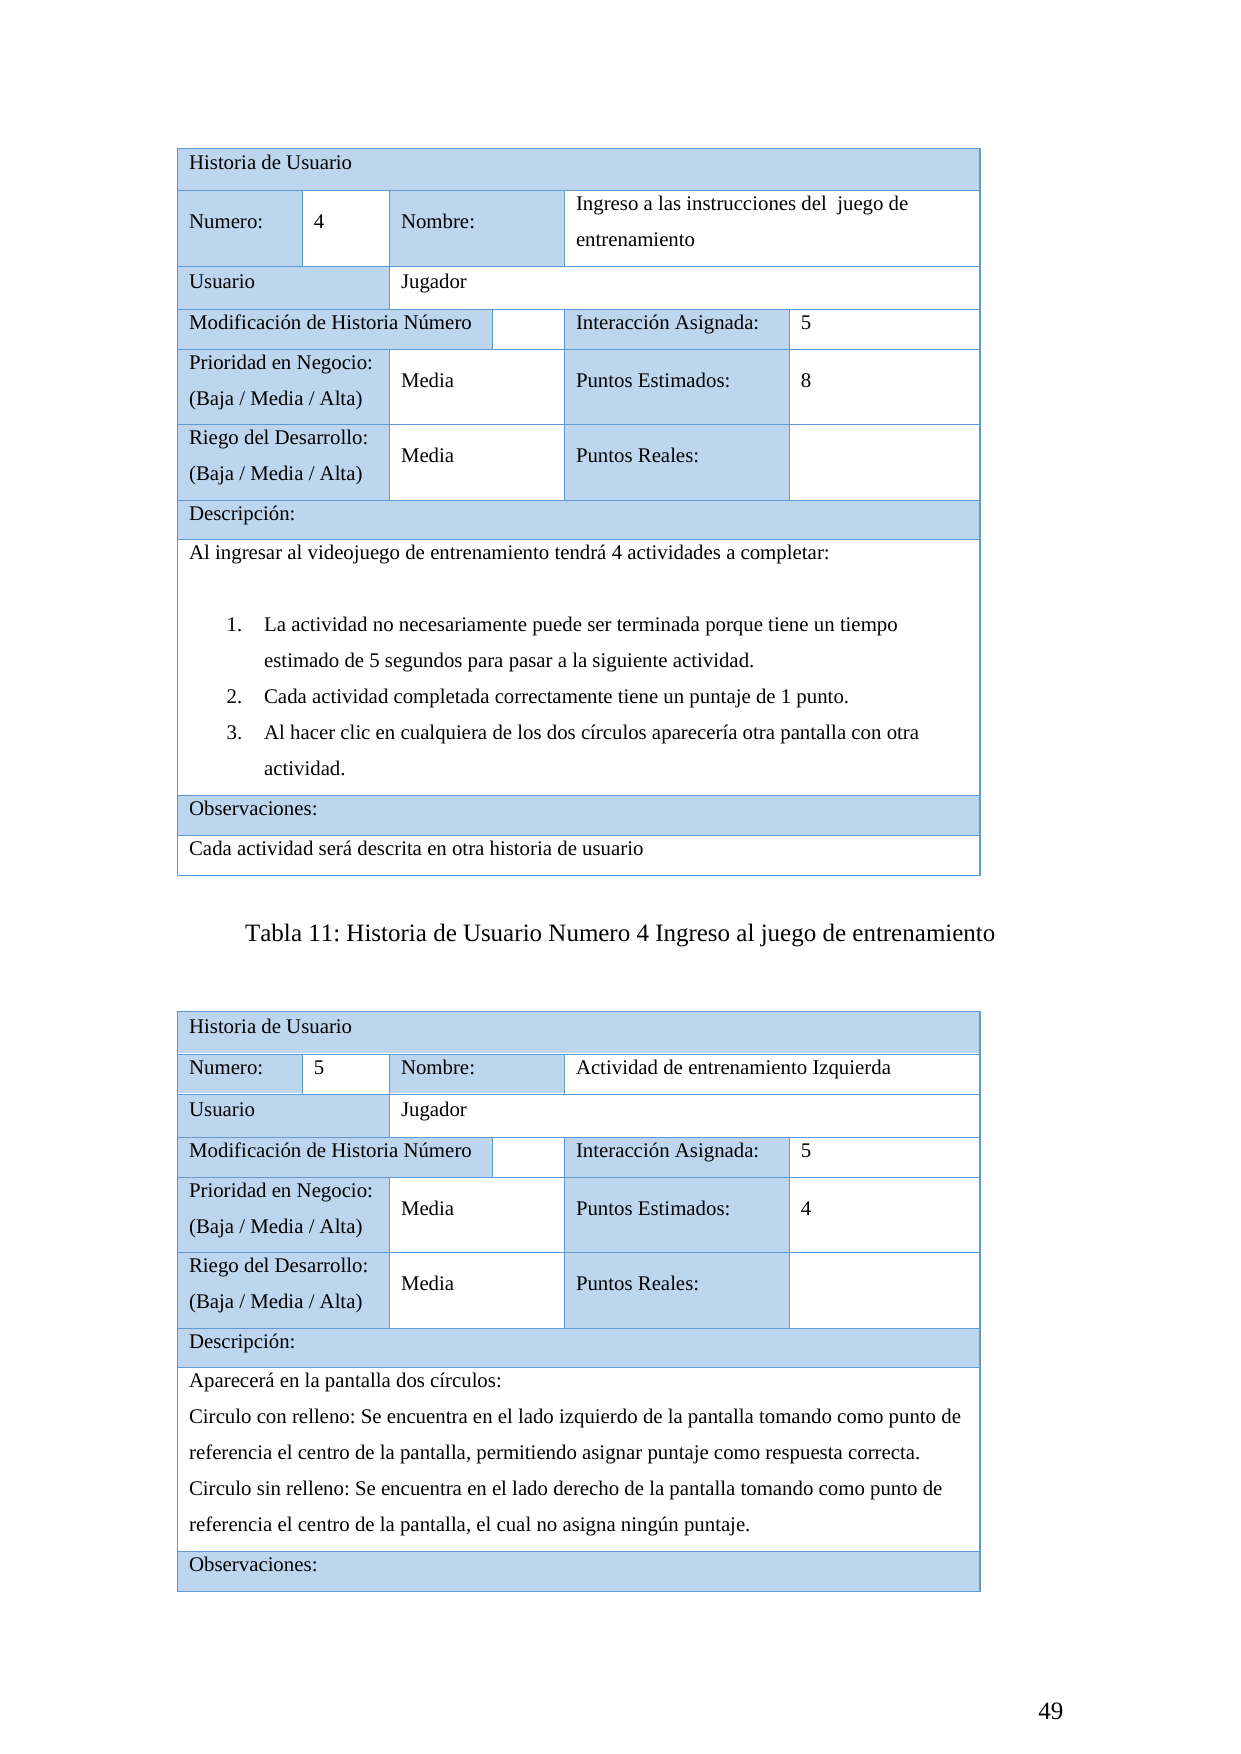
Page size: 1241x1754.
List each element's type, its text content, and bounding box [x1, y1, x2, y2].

table_cell [493, 310, 564, 349]
table_cell Actividad de entrenamiento Izquierda [565, 1055, 979, 1093]
table_cell Prioridad en Negocio: (Baja / Media / Alta) [178, 350, 389, 424]
table_cell Observaciones: [178, 796, 979, 835]
table_cell Puntos Estimados: [565, 1178, 789, 1252]
table_cell Puntos Reales: [565, 1253, 789, 1328]
table_cell Media [390, 425, 564, 500]
table_cell Aparecerá en la pantalla dos círculos: Circulo con relleno: Se encuentra en el lado izquierdo de la pantalla tomando como punto de referencia el centro de la pantalla, permitiendo asignar puntaje como respuesta correcta. Circulo sin relleno: Se encuentra en el lado derecho de la pantalla tomando como punto de referencia el centro de la pantalla, el cual no asigna ningún puntaje. [178, 1368, 979, 1551]
table_cell Puntos Estimados: [565, 350, 789, 424]
table_cell Nombre: [390, 1055, 564, 1093]
table_cell [790, 1253, 979, 1328]
table_cell Media [390, 1178, 564, 1252]
table_cell Media [390, 1253, 564, 1328]
table_cell Riego del Desarrollo: (Baja / Media / Alta) [178, 425, 389, 500]
table_cell Riego del Desarrollo: (Baja / Media / Alta) [178, 1253, 389, 1328]
table_cell Prioridad en Negocio: (Baja / Media / Alta) [178, 1178, 389, 1252]
table_cell Usuario [178, 1095, 389, 1137]
table_cell 4 [303, 191, 389, 266]
table_cell Jugador [390, 267, 979, 309]
table_cell Puntos Reales: [565, 425, 789, 500]
table_cell 5 [303, 1055, 389, 1093]
table_cell Nombre: [390, 191, 564, 266]
table_cell Modificación de Historia Número [178, 310, 492, 349]
table_cell Jugador [390, 1095, 979, 1137]
table_cell Ingreso a las instrucciones del juego de entrenamiento [565, 191, 979, 266]
table_cell Interacción Asignada: [565, 310, 789, 349]
table_cell Observaciones: [178, 1552, 979, 1591]
table_cell 8 [790, 350, 979, 424]
table_cell Modificación de Historia Número [178, 1138, 492, 1177]
table_cell Interacción Asignada: [565, 1138, 789, 1177]
table_cell [493, 1138, 564, 1177]
table_cell Cada actividad será descrita en otra historia de usuario [178, 836, 979, 875]
table_cell Descripción: [178, 1329, 979, 1367]
table_cell Media [390, 350, 564, 424]
table_header Historia de Usuario [178, 1012, 979, 1053]
table_cell Usuario [178, 267, 389, 309]
table_cell Descripción: [178, 501, 979, 539]
table_cell Al ingresar al videojuego de entrenamiento tendrá 4 actividades a completar: La actividad no necesariamente puede ser terminada porque tiene un tiempo estimado de 5 segundos para pasar a la siguiente actividad. Cada actividad completada correctamente tiene un puntaje de 1 punto. Al hacer clic en cualquiera de los dos círculos aparecería otra pantalla con otra actividad. [178, 540, 979, 795]
table_cell 5 [790, 1138, 979, 1177]
table_cell [790, 425, 979, 500]
table_cell 5 [790, 310, 979, 349]
table_cell Numero: [178, 1055, 302, 1093]
table_header Historia de Usuario [178, 149, 979, 190]
table_cell 4 [790, 1178, 979, 1252]
table_cell Numero: [178, 191, 302, 266]
